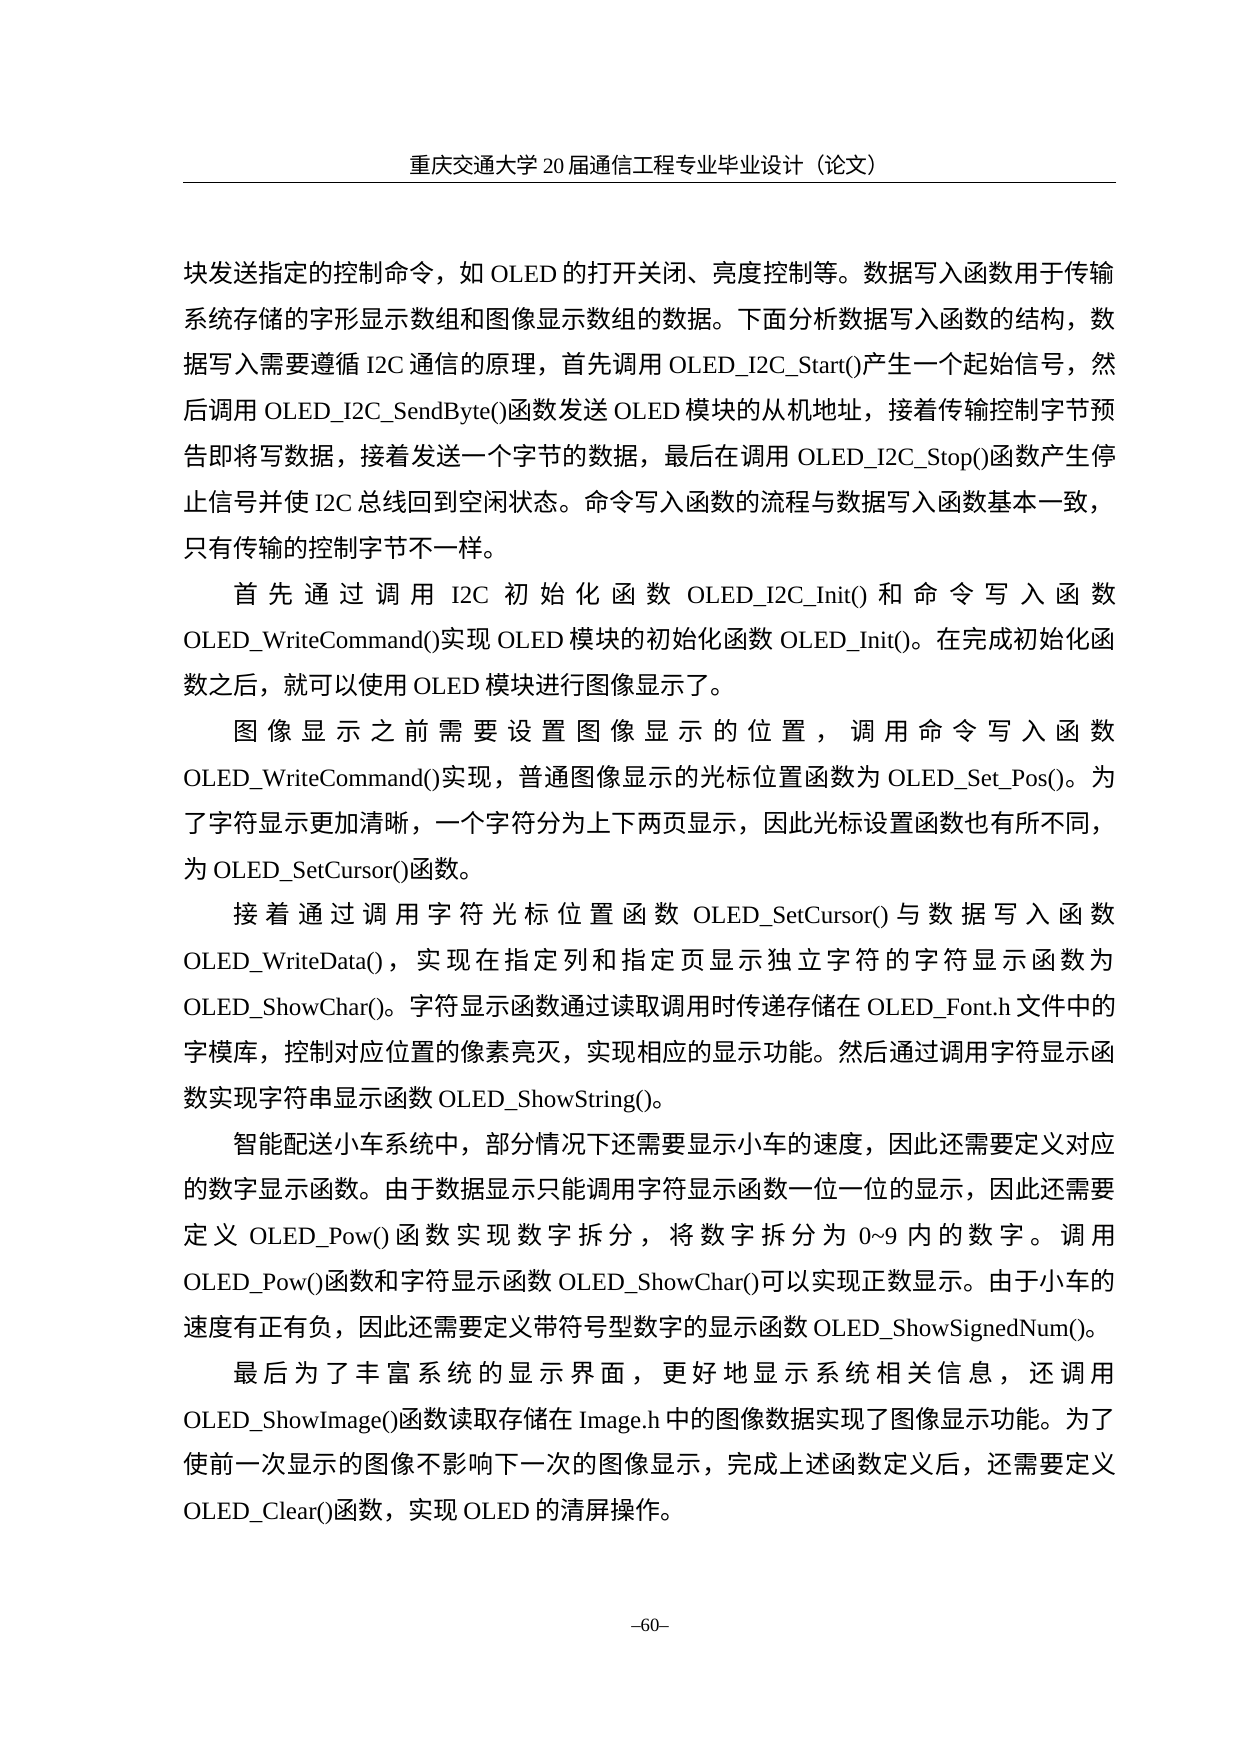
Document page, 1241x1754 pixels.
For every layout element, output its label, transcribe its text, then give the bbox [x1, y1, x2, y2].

text 最后为了丰富系统的显示界面，更好地显示系统相关信息，还调用OLED_ShowImage()函数读取存储在Image.h中的图像数据实现了图像显示功能。为了使前一次显示的图像不影响下一次的图像显示，完成上述函数定义后，还需要定义OLED_Clear()函数，实现OLED的清屏操作。 [183, 1346, 1116, 1529]
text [183, 246, 1116, 566]
text 接着通过调用字符光标位置函数OLED_SetCursor()与数据写入函数OLED_WriteData()，实现在指定列和指定页显示独立字符的字符显示函数为OLED_ShowChar()。字符显示函数通过读取调用时传递存储在OLED_Font.h文件中的字模库，控制对应位置的像素亮灭，实现相应的显示功能。然后通过调用字符显示函数实现字符串显示函数OLED_ShowString()。 [183, 887, 1116, 1116]
text 图像显示之前需要设置图像显示的位置，调用命令写入函数OLED_WriteCommand()实现，普通图像显示的光标位置函数为OLED_Set_Pos()。为了字符显示更加清晰，一个字符分为上下两页显示，因此光标设置函数也有所不同，为OLED_SetCursor()函数。 [183, 704, 1116, 887]
text 智能配送小车系统中，部分情况下还需要显示小车的速度，因此还需要定义对应的数字显示函数。由于数据显示只能调用字符显示函数一位一位的显示，因此还需要定义OLED_Pow()函数实现数字拆分，将数字拆分为0~9内的数字。调用OLED_Pow()函数和字符显示函数OLED_ShowChar()可以实现正数显示。由于小车的速度有正有负，因此还需要定义带符号型数字的显示函数OLED_ShowSignedNum()。 [183, 1116, 1116, 1346]
text 首先通过调用I2C初始化函数OLED_I2C_Init()和命令写入函数OLED_WriteCommand()实现OLED模块的初始化函数OLED_Init()。在完成初始化函数之后，就可以使用OLED模块进行图像显示了。 [183, 566, 1116, 704]
